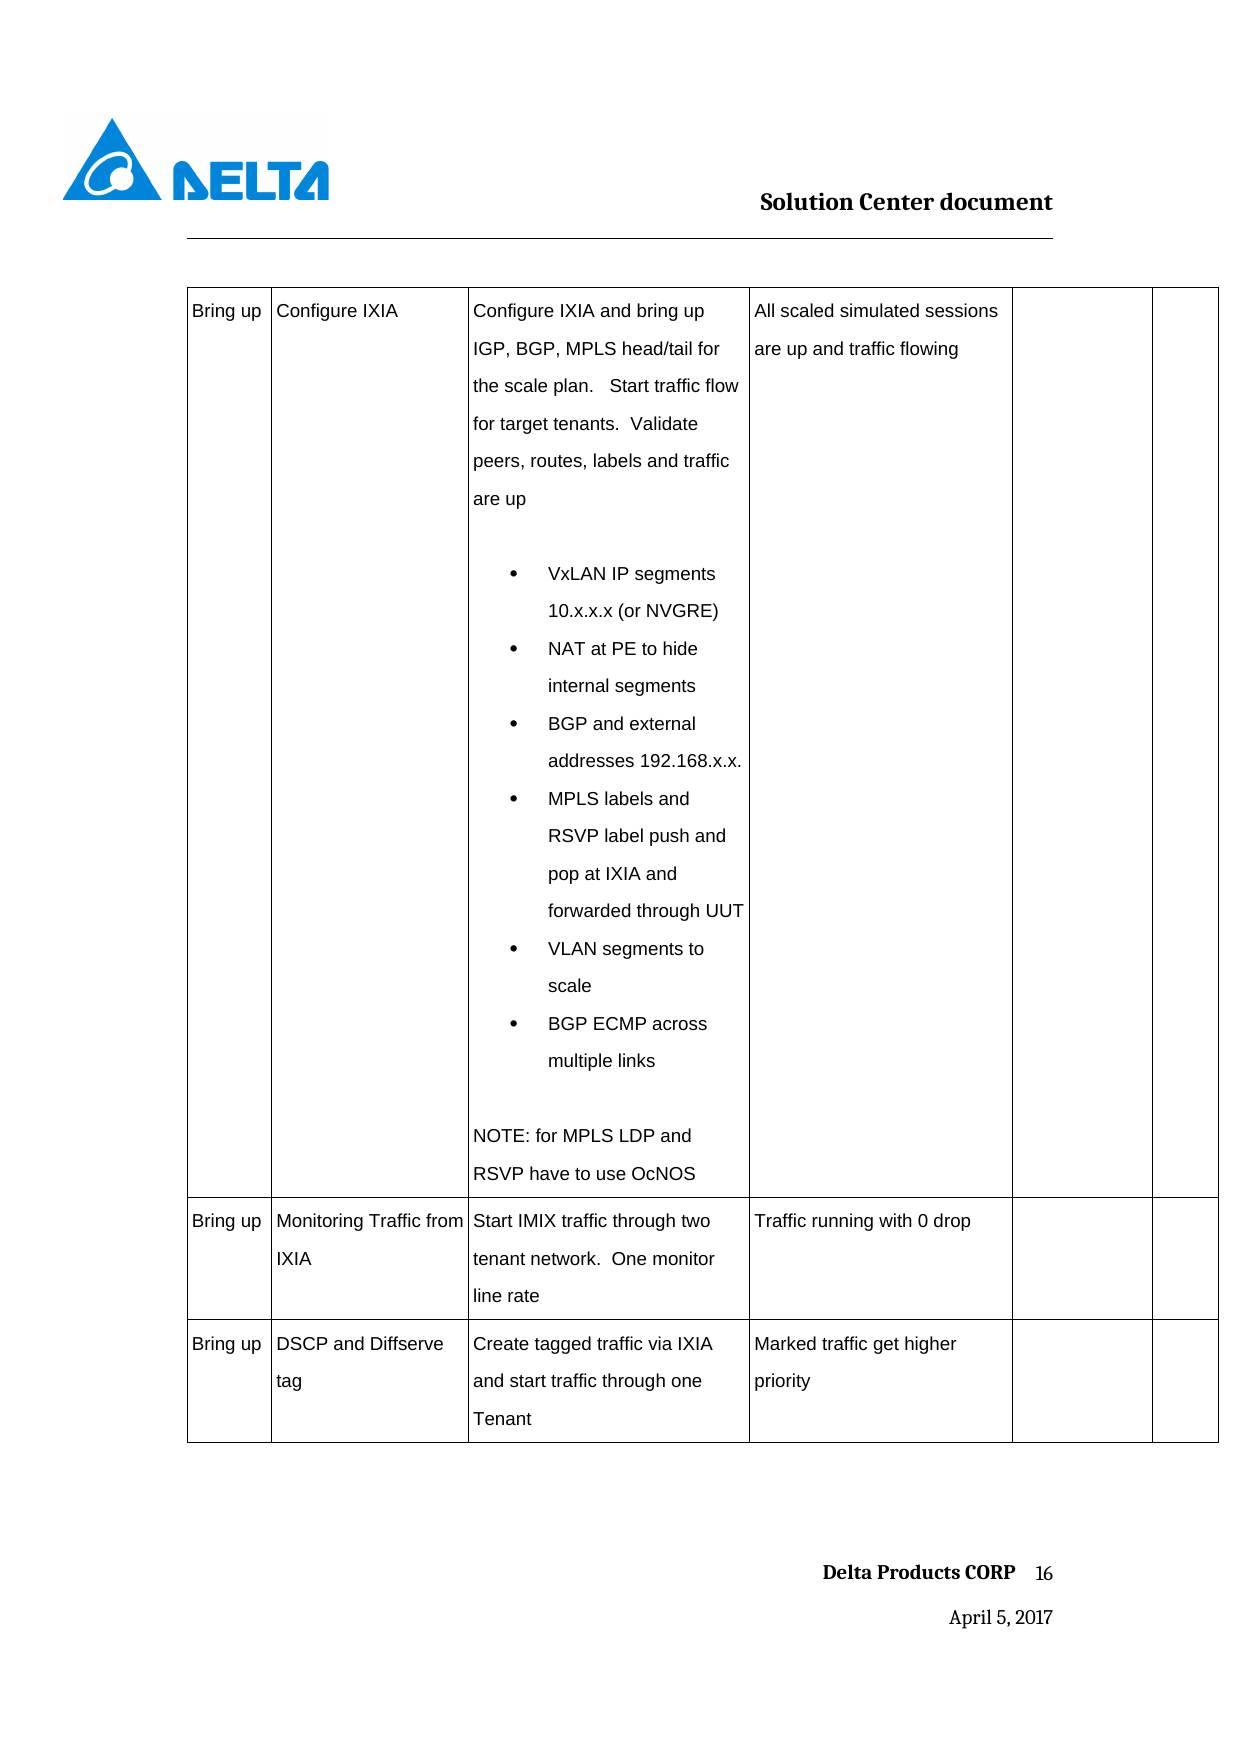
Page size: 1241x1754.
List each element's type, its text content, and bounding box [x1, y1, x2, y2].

table_cell Configure IXIA and bring up IGP, BGP, MPLS head/tail for the scale plan. Start traffic flow for target tenants. Validate peers, routes, labels and traffic are up VxLAN IP segments 10.x.x.x (or NVGRE) NAT at PE to hide internal segments BGP and external addresses 192.168.x.x. MPLS labels and RSVP label push and pop at IXIA and forwarded through UUT VLAN segments to scale BGP ECMP across multiple links NOTE: for MPLS LDP and RSVP have to use OcNOS [469, 288, 749, 1197]
table_cell Start IMIX traffic through two tenant network. One monitor line rate [469, 1198, 749, 1319]
table_cell Monitoring Traffic from IXIA [272, 1198, 468, 1319]
table_cell [1153, 1198, 1218, 1319]
table_cell Bring up [188, 1320, 271, 1442]
table_cell Configure IXIA [272, 288, 468, 1197]
table_cell Bring up [188, 1198, 271, 1319]
table_cell [1153, 288, 1218, 1197]
table_cell [1013, 1320, 1152, 1442]
table_cell Marked traffic get higher priority [750, 1320, 1012, 1442]
table_cell All scaled simulated sessions are up and traffic flowing [750, 288, 1012, 1197]
picture [62, 118, 329, 200]
table_cell Bring up [188, 288, 271, 1197]
table_cell Traffic running with 0 drop [750, 1198, 1012, 1319]
table_cell DSCP and Diffserve tag [272, 1320, 468, 1442]
table_cell [1153, 1320, 1218, 1442]
table_cell [1013, 288, 1152, 1197]
table_cell [1013, 1198, 1152, 1319]
table_cell Create tagged traffic via IXIA and start traffic through one Tenant [469, 1320, 749, 1442]
